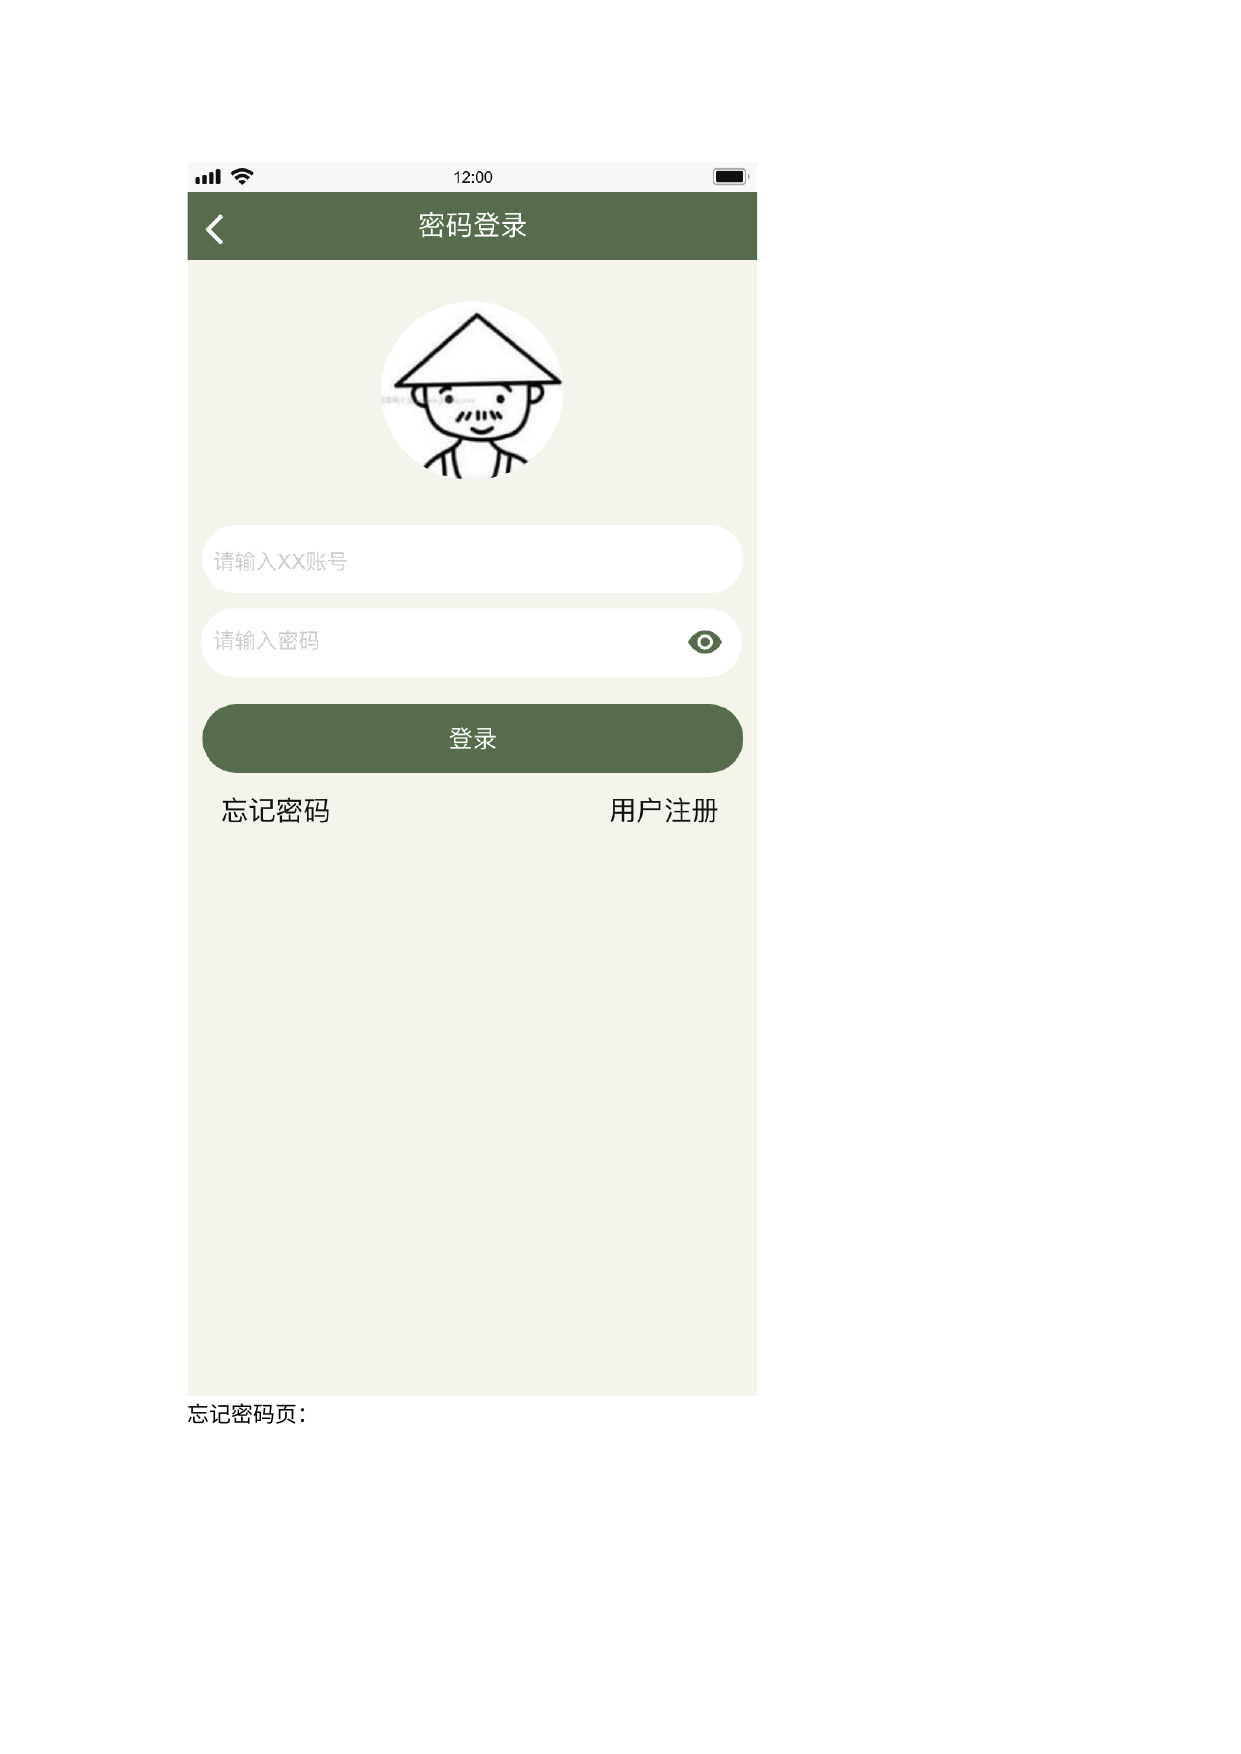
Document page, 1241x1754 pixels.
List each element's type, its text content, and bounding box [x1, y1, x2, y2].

text 忘记密码页： [187, 1397, 1053, 1429]
picture [187, 162, 758, 1396]
